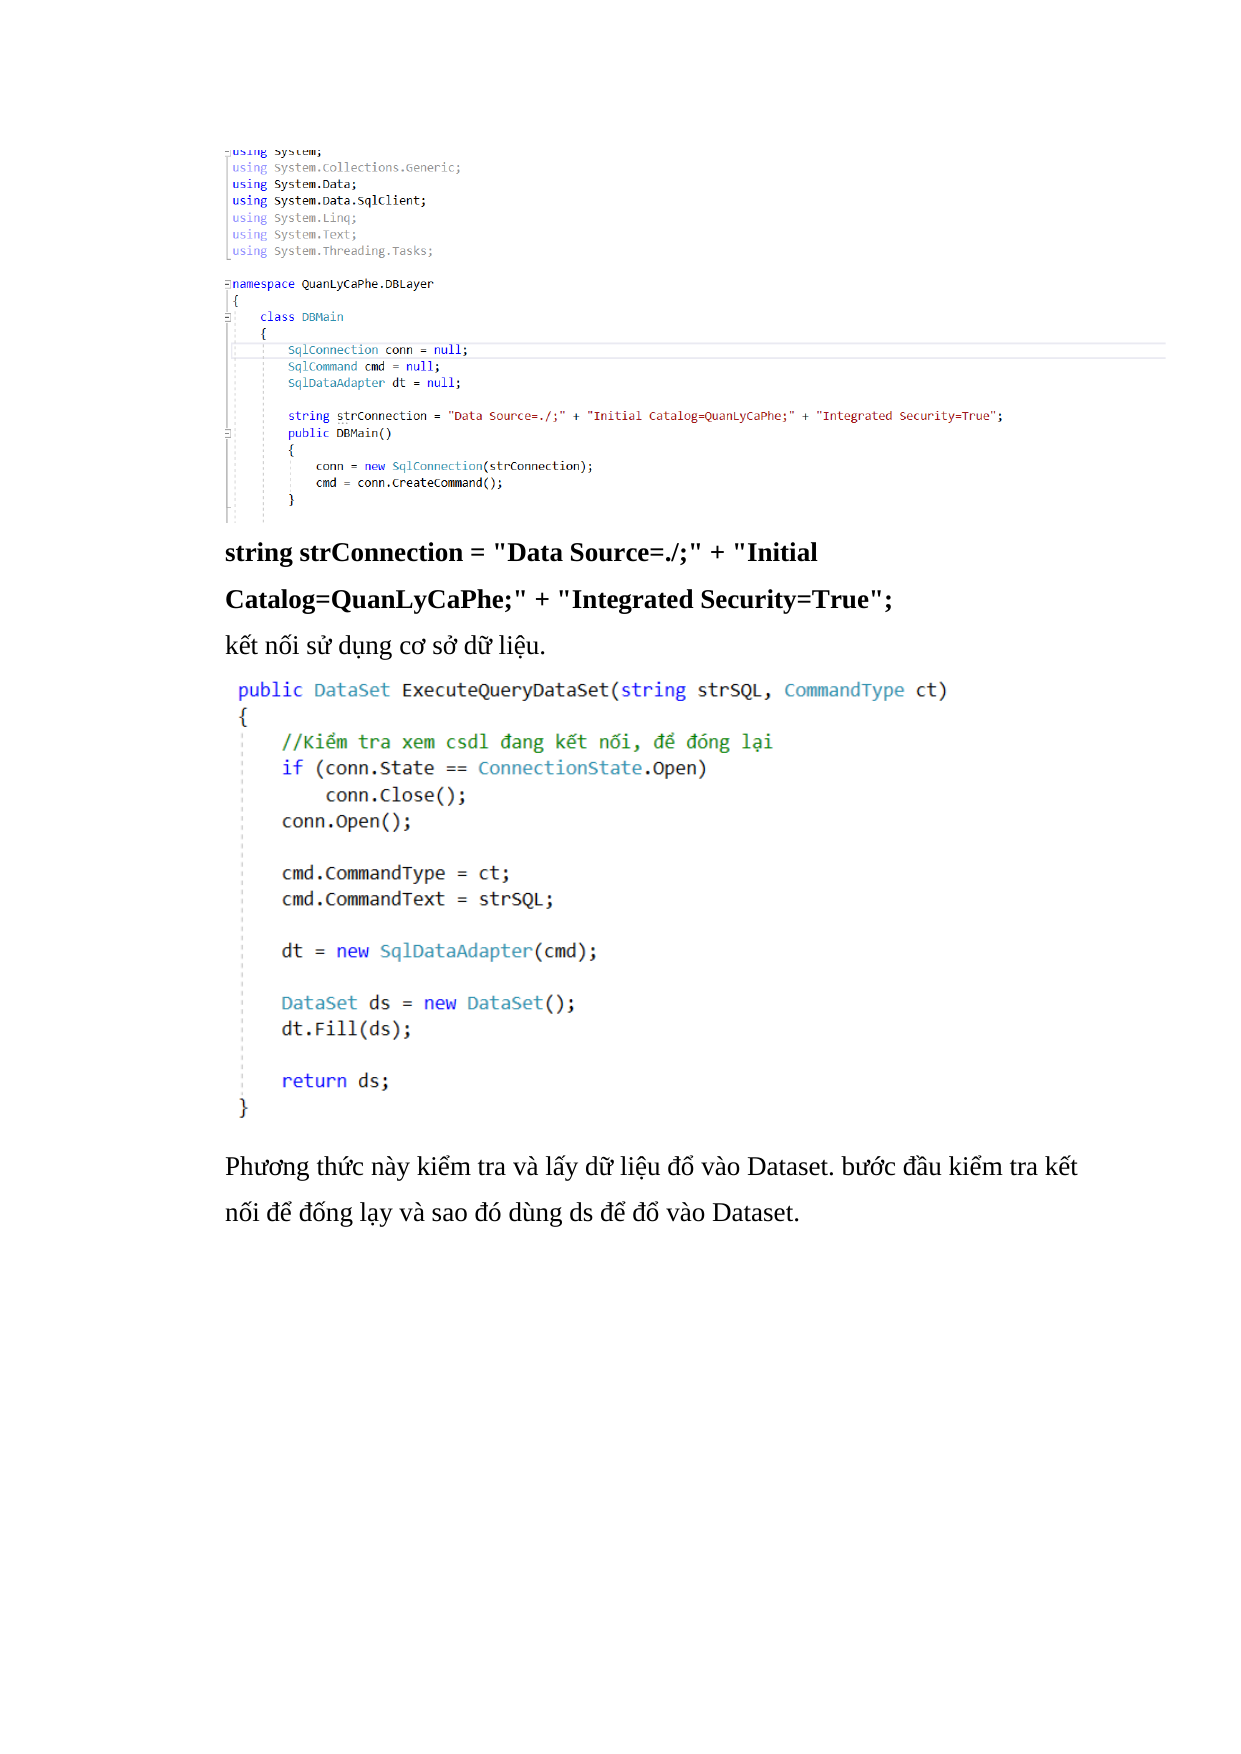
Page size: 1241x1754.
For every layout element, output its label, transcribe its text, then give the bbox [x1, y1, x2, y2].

text string strConnection = "Data Source=./;" + "Initial Catalog=QuanLyCaPhe;" + "Integrated Security=True"; [225, 536, 1090, 614]
text kết nối sử dụng cơ sở dữ liệu. [225, 629, 1090, 661]
picture [225, 150, 1166, 523]
text Phương thức này kiểm tra và lấy dữ liệu đổ vào Dataset. bước đầu kiểm tra kết nối để đống lạy và sao đó dùng ds để đổ vào Dataset. [225, 1149, 1090, 1227]
picture [225, 676, 1166, 1137]
